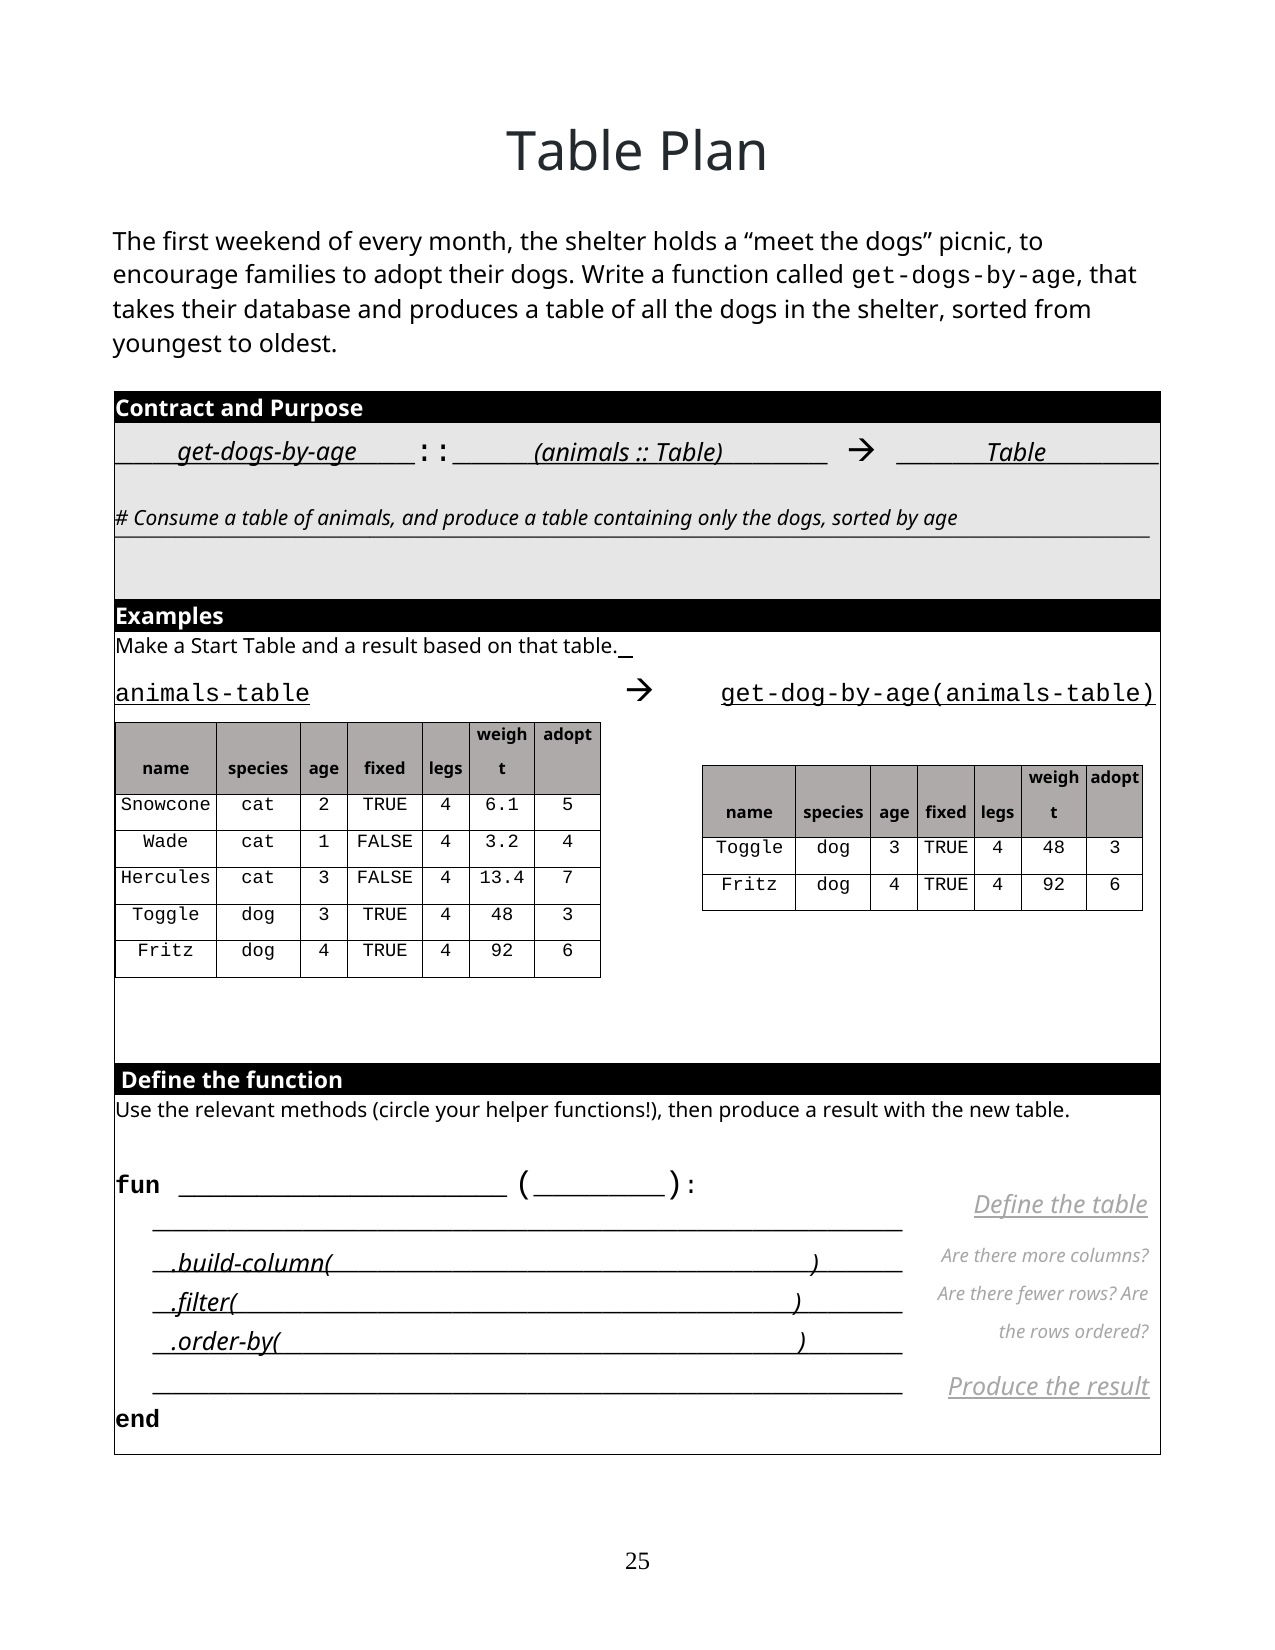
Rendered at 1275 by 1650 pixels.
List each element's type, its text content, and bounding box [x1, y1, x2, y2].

table_cell Examples Make a Start Table and a result based on that table. animals-table get-dog-by-age(animals-table) [115, 632, 1160, 1063]
text The first weekend of every month, the shelter holds a “meet the dogs” picnic, to encourage families to adopt their dogs. Write a function called get-dogs-by-age, that takes their database and produces a table of all the dogs in the shelter, sorted from youngest to oldest. [112, 223, 1162, 359]
table_cell Define the function Use the relevant methods (circle your helper functions!), then produce a result with the new table. fun _____________________ (_______): ________________________________________ ________________________________________ ________________________________________ ________________________________________ ________________________________________ end [115, 1095, 1160, 1454]
subtitle Table Plan [112, 112, 1162, 186]
table_header Contract and Purpose ________________::____________________ ______________ _____________________________________________________________________ [115, 423, 1160, 599]
